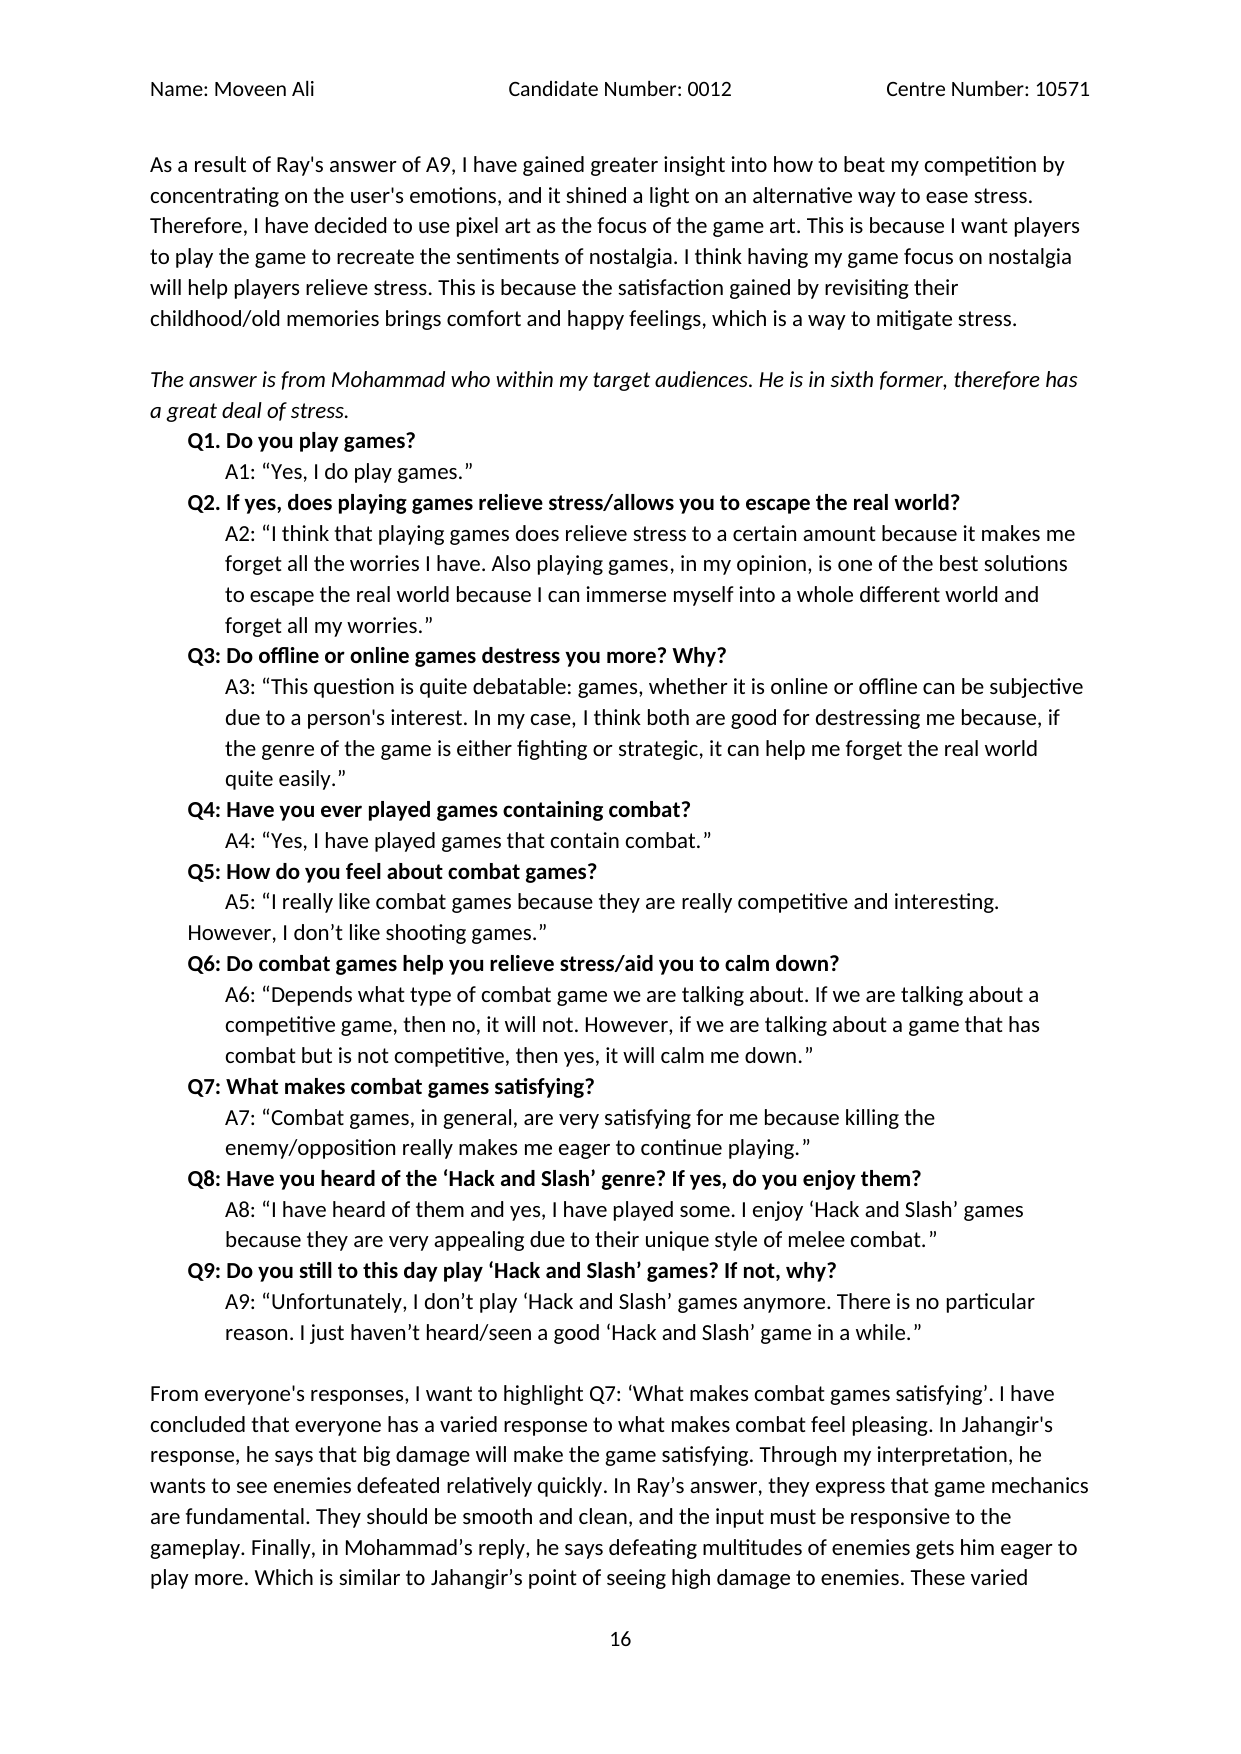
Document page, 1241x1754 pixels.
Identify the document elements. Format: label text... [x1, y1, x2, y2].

text Q5: How do you feel about combat games? [187, 857, 1090, 885]
text A6: “Depends what type of combat game we are talking about. If we are talking about a competitive game, then no, it will not. However, if we are talking about a game that has combat but is not competitive, then yes, it will calm me down.” [225, 980, 1090, 1069]
text The answer is from Mohammad who within my target audiences. He is in sixth former, therefore has a great deal of stress. [150, 365, 1090, 424]
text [150, 1379, 1090, 1592]
text Q2. If yes, does playing games relieve stress/allows you to escape the real world? [187, 488, 1090, 516]
text A3: “This question is quite debatable: games, whether it is online or offline can be subjective due to a person's interest. In my case, I think both are good for destressing me because, if the genre of the game is either fighting or strategic, it can help me forget the real world quite easily.” [225, 672, 1090, 793]
text As a result of Ray's answer of A9, I have gained greater insight into how to beat my competition by concentrating on the user's emotions, and it shined a light on an alternative way to ease stress. Therefore, I have decided to use pixel art as the focus of the game art. This is because I want players to play the game to recreate the sentiments of nostalgia. I think having my game focus on nostalgia will help players relieve stress. This is because the satisfaction gained by revisiting their childhood/old memories brings comfort and happy feelings, which is a way to mitigate stress. [150, 150, 1090, 332]
text Q3: Do offline or online games destress you more? Why? [187, 642, 1090, 670]
text A4: “Yes, I have played games that contain combat.” [187, 826, 1090, 854]
text Q4: Have you ever played games containing combat? [187, 795, 1090, 823]
text A8: “I have heard of them and yes, I have played some. I enjoy ‘Hack and Slash’ games because they are very appealing due to their unique style of melee combat.” [225, 1195, 1090, 1253]
text Q9: Do you still to this day play ‘Hack and Slash’ games? If not, why? [150, 1256, 1090, 1284]
text Q1. Do you play games? [187, 427, 1090, 454]
text A7: “Combat games, in general, are very satisfying for me because killing the enemy/opposition really makes me eager to continue playing.” [225, 1103, 1090, 1161]
text A5: “I really like combat games because they are really competitive and interesting. However, I don’t like shooting games.” [187, 887, 1090, 946]
text A9: “Unfortunately, I don’t play ‘Hack and Slash’ games anymore. There is no particular reason. I just haven’t heard/seen a good ‘Hack and Slash’ game in a while.” [225, 1287, 1090, 1346]
text Q6: Do combat games help you relieve stress/aid you to calm down? [150, 949, 1090, 977]
text A1: “Yes, I do play games.” [187, 457, 1090, 485]
text Q8: Have you heard of the ‘Hack and Slash’ genre? If yes, do you enjoy them? [150, 1164, 1090, 1192]
text A2: “I think that playing games does relieve stress to a certain amount because it makes me forget all the worries I have. Also playing games, in my opinion, is one of the best solutions to escape the real world because I can immerse myself into a whole different world and forget all my worries.” [225, 519, 1090, 639]
text Q7: What makes combat games satisfying? [150, 1072, 1090, 1100]
